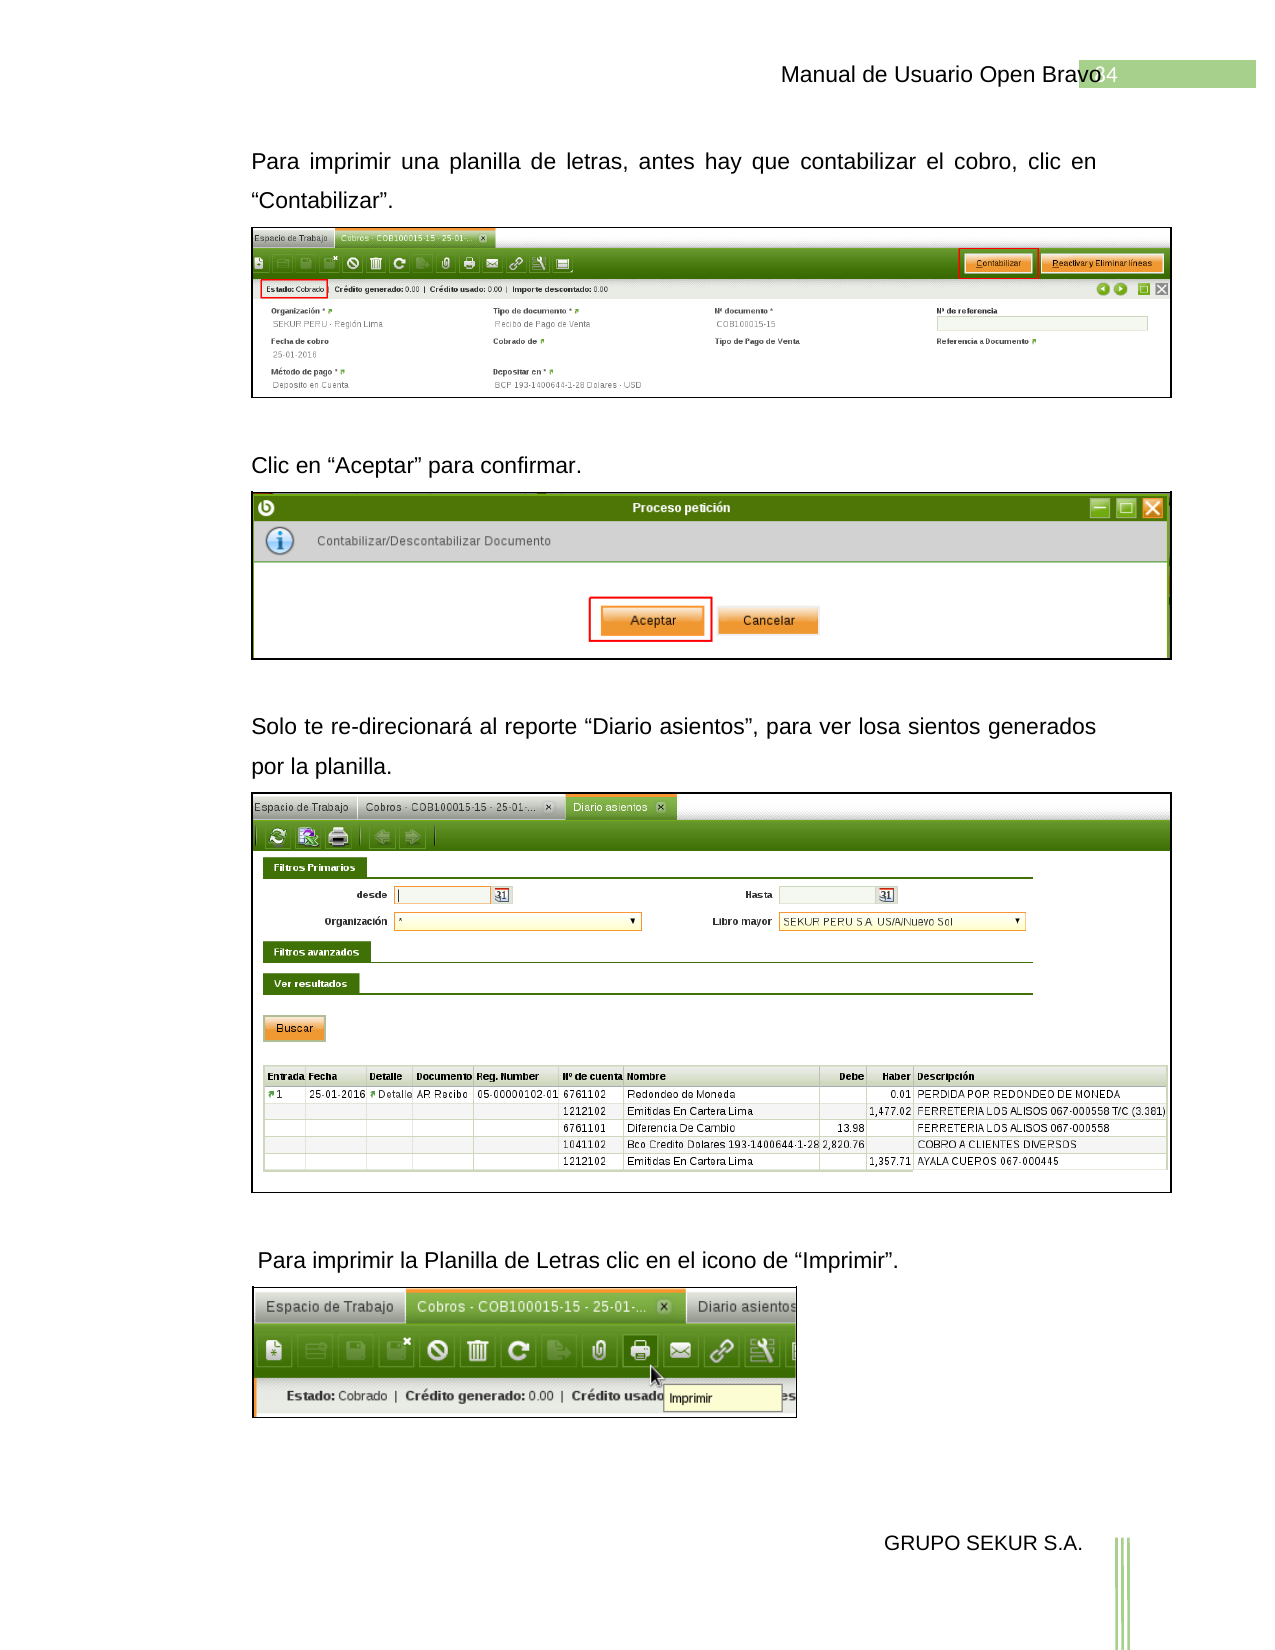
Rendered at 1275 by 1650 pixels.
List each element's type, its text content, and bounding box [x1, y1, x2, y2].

picture [254, 1288, 796, 1417]
picture [253, 228, 1170, 397]
list Para imprimir la Planilla de Letras clic en el icono de “Imprimir”. [251, 1247, 1098, 1273]
picture [253, 794, 1170, 1192]
list Para imprimir una planilla de letras, antes hay que contabilizar el cobro, clic en “Contabilizar”. [251, 148, 1098, 213]
list Solo te re-direcionará al reporte “Diario asientos”, para ver losa sientos generados por la planilla. [251, 713, 1098, 779]
list Clic en “Aceptar” para confirmar. [251, 452, 1098, 478]
picture [253, 493, 1170, 658]
